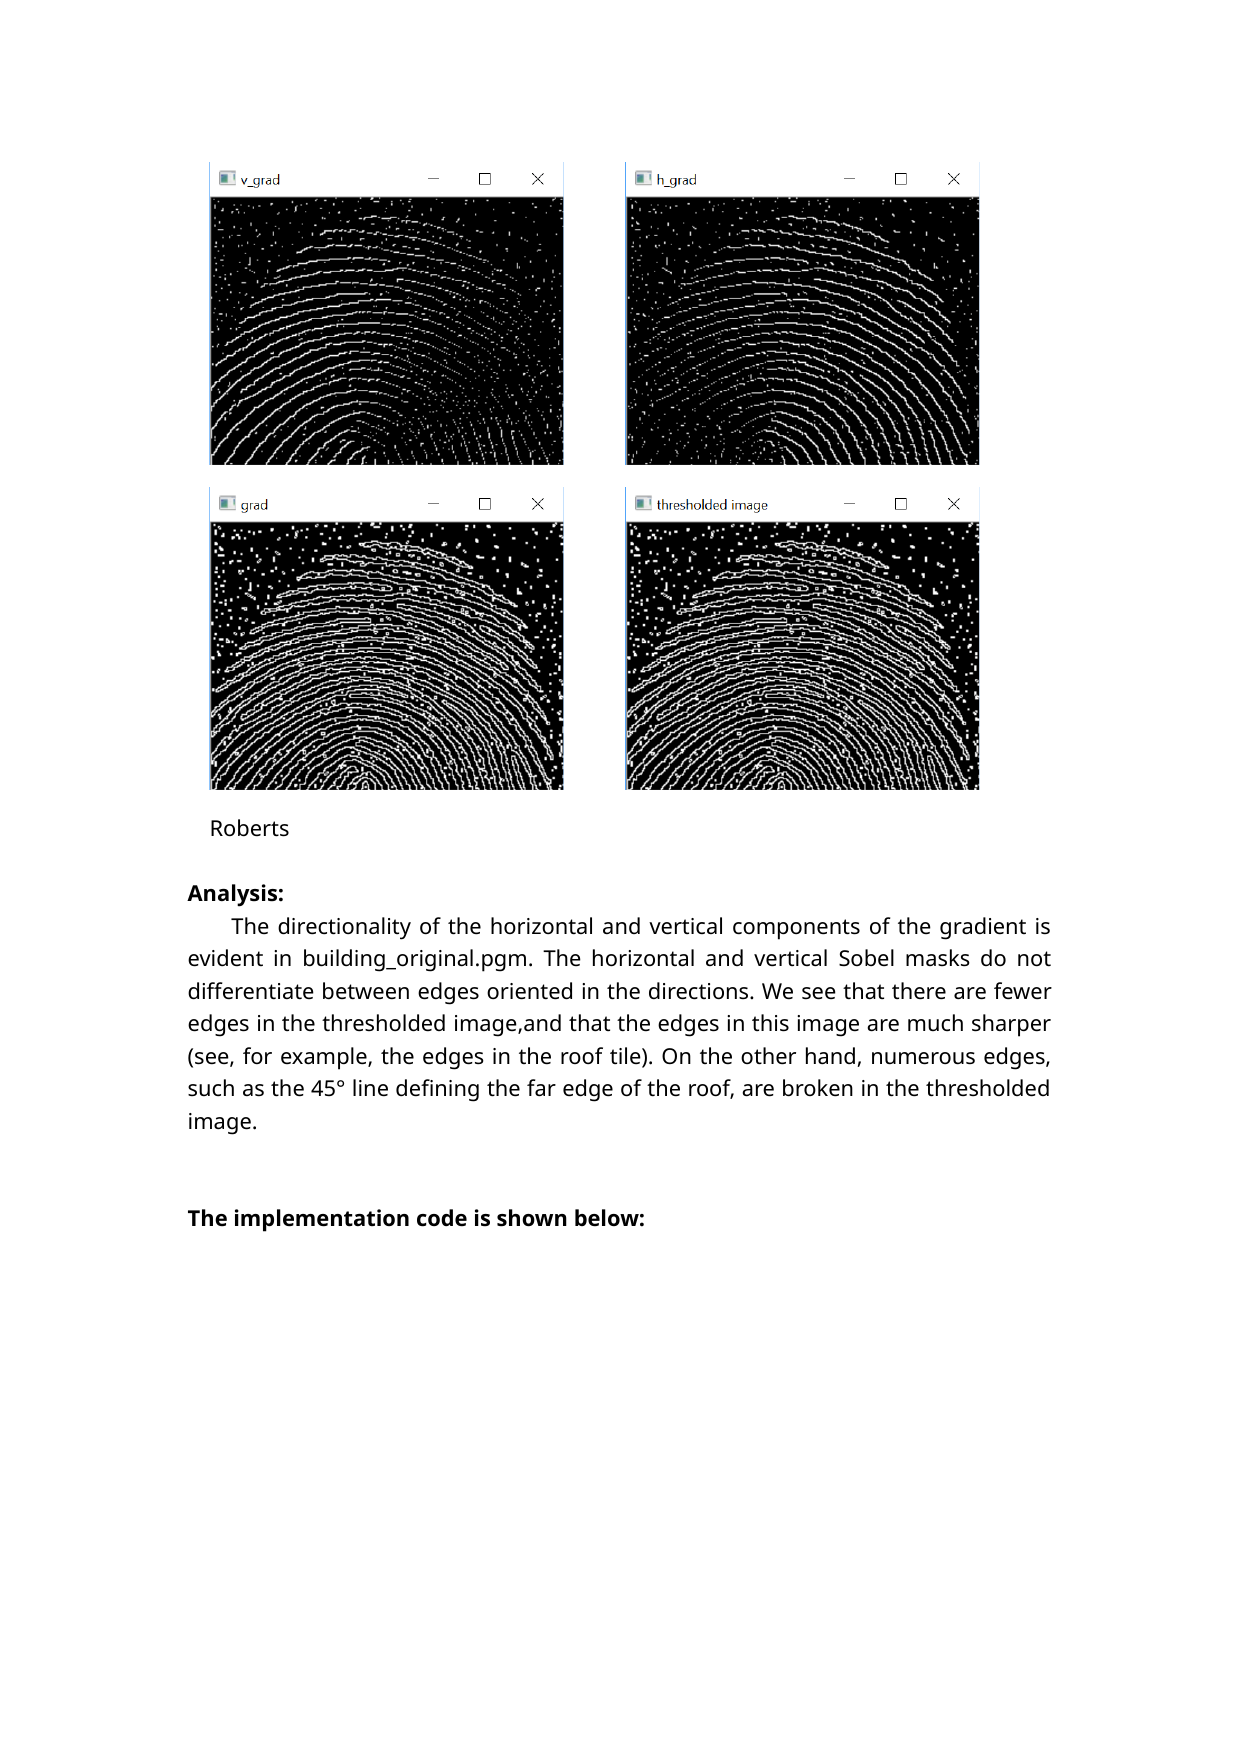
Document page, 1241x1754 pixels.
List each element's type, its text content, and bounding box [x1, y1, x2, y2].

picture [209, 487, 564, 790]
picture [625, 162, 980, 465]
picture [625, 487, 980, 790]
text The directionality of the horizontal and vertical components of the gradient is evident in building_original.pgm. The horizontal and vertical Sobel masks do not differentiate between edges oriented in the directions. We see that there are fewer edges in the thresholded image,and that the edges in this image are much sharper (see, for example, the edges in the roof tile). On the other hand, numerous edges, such as the 45° line defining the far edge of the roof, are broken in the thresholded image. [187, 909, 1053, 1137]
text Analysis: [187, 877, 1053, 909]
text Roberts [187, 812, 1053, 844]
picture [209, 162, 564, 465]
text The implementation code is shown below: [187, 1202, 1053, 1234]
